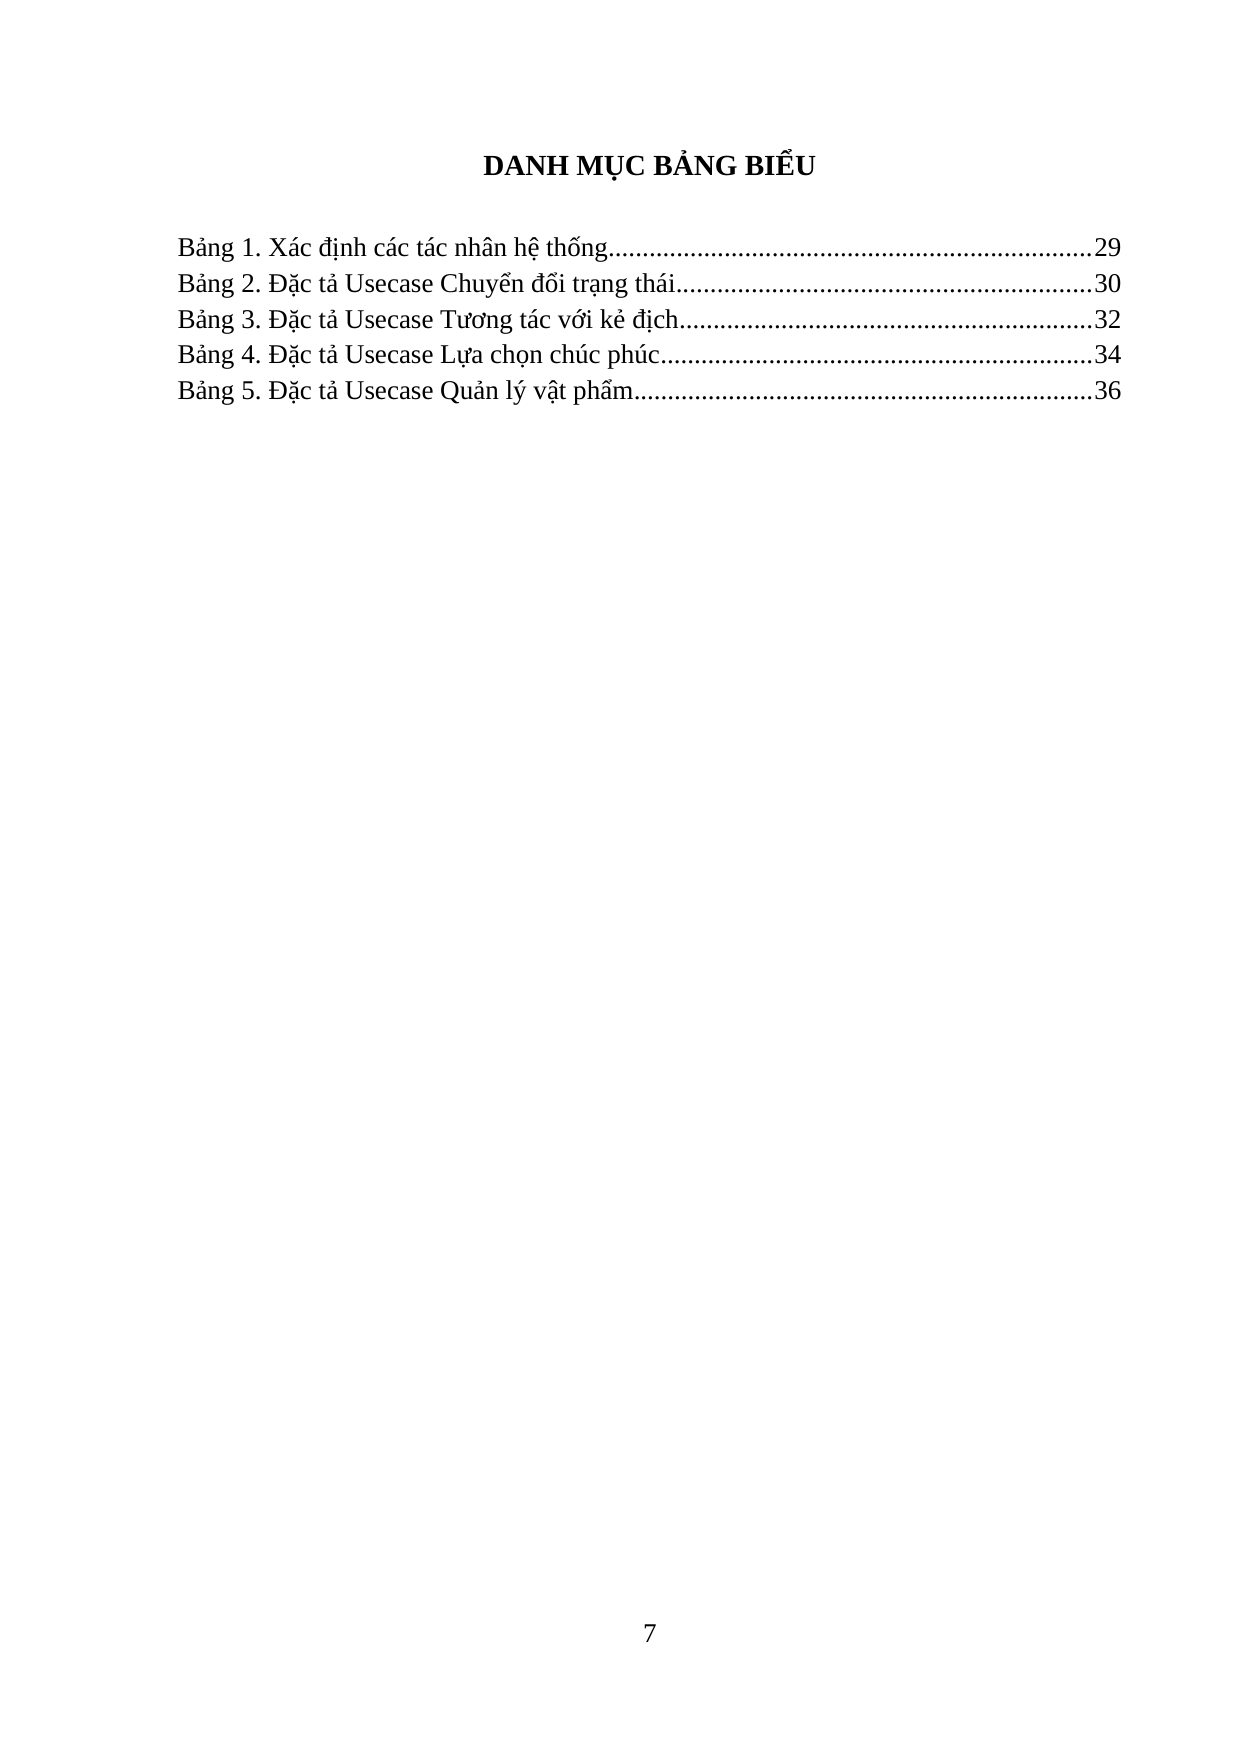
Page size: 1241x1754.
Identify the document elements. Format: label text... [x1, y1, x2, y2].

subtitle DANH MỤC BẢNG BIỂU [177, 148, 1122, 181]
text Bảng 3. Đặc tả Usecase Tương tác với kẻ địch 32 [177, 303, 1122, 334]
text Bảng 5. Đặc tả Usecase Quản lý vật phẩm 36 [177, 374, 1122, 405]
text Bảng 1. Xác định các tác nhân hệ thống 29 [177, 231, 1122, 262]
text Bảng 2. Đặc tả Usecase Chuyển đổi trạng thái 30 [177, 267, 1122, 298]
text Bảng 4. Đặc tả Usecase Lựa chọn chúc phúc 34 [177, 338, 1122, 369]
